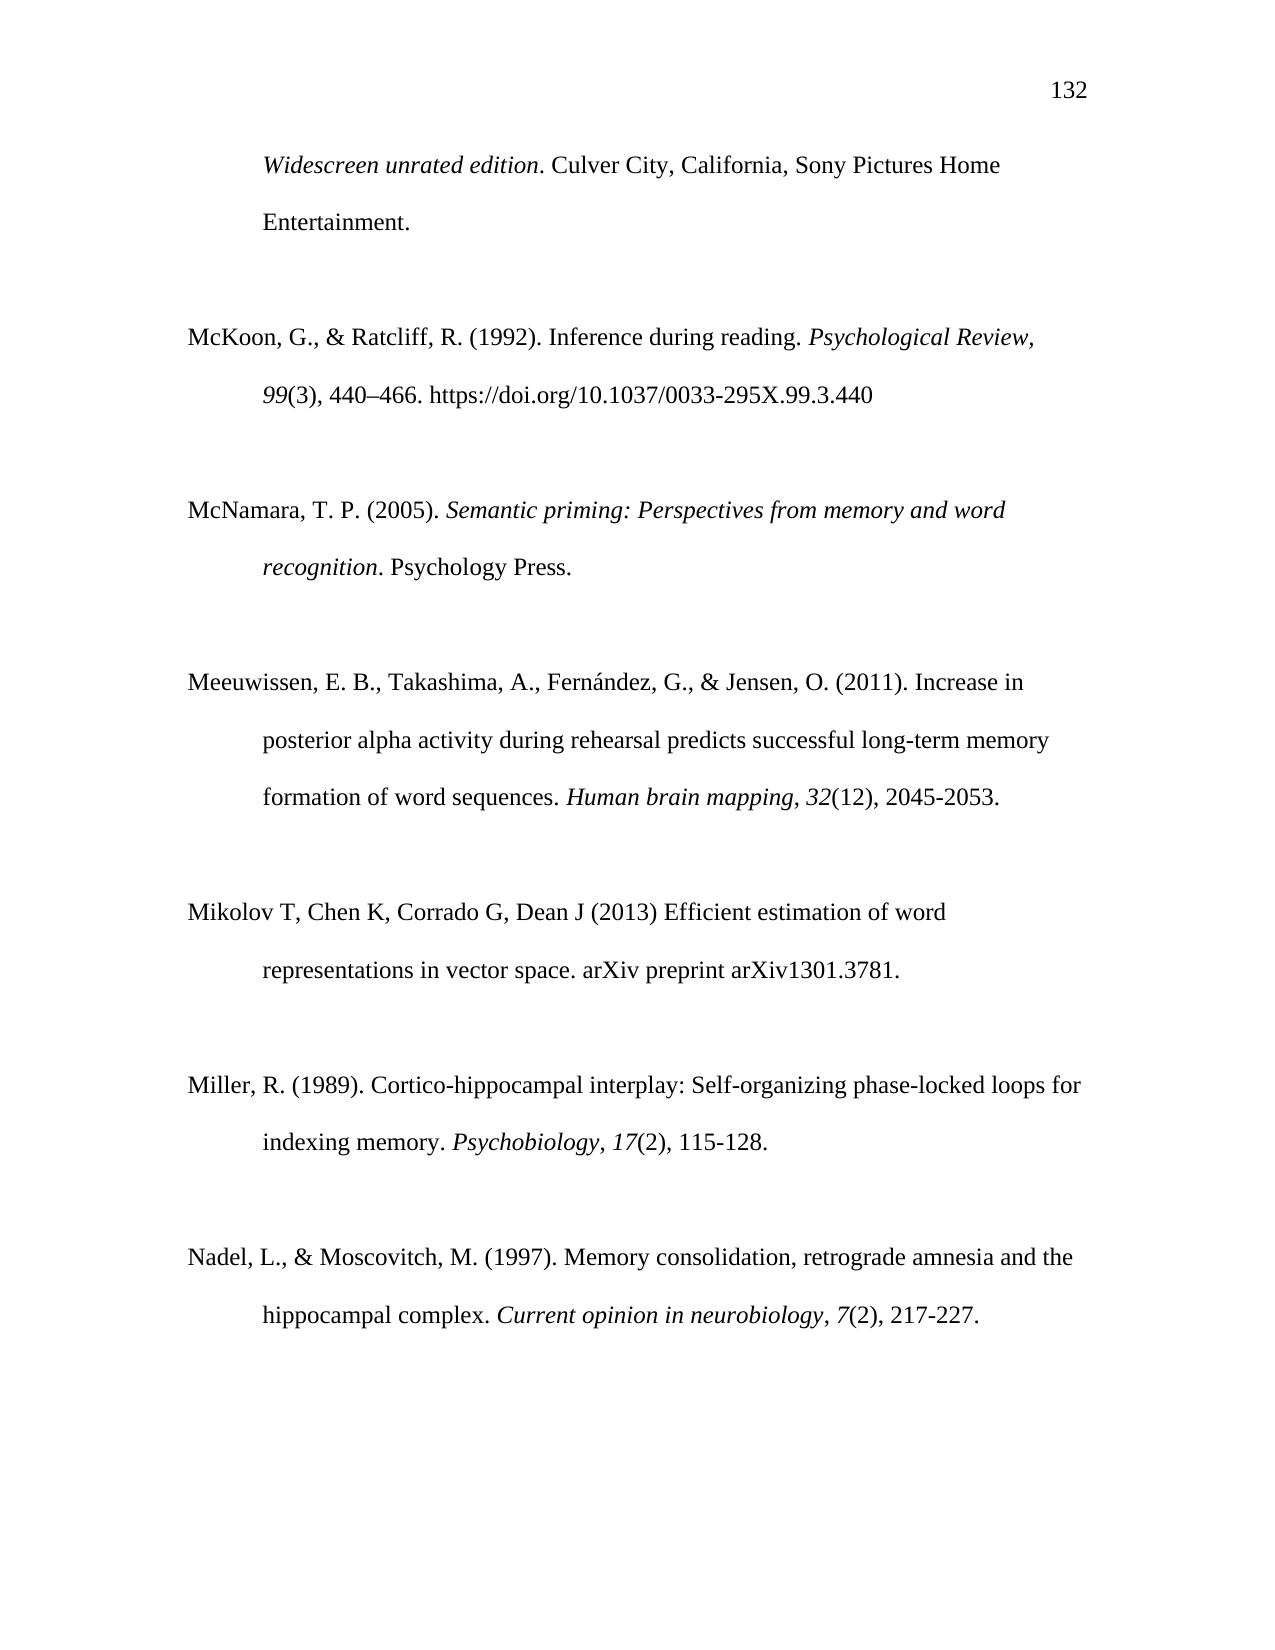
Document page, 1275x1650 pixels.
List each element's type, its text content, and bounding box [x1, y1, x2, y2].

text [187, 150, 1087, 236]
text McNamara, T. P. (2005). Semantic priming: Perspectives from memory and word recognition. Psychology Press. [187, 495, 1087, 581]
text Meeuwissen, E. B., Takashima, A., Fernández, G., & Jensen, O. (2011). Increase in posterior alpha activity during rehearsal predicts successful long‐term memory formation of word sequences. Human brain mapping, 32(12), 2045-2053. [187, 667, 1087, 811]
text Nadel, L., & Moscovitch, M. (1997). Memory consolidation, retrograde amnesia and the hippocampal complex. Current opinion in neurobiology, 7(2), 217-227. [187, 1242, 1087, 1329]
text Miller, R. (1989). Cortico-hippocampal interplay: Self-organizing phase-locked loops for indexing memory. Psychobiology, 17(2), 115-128. [187, 1070, 1087, 1156]
text McKoon, G., & Ratcliff, R. (1992). Inference during reading. Psychological Review, 99(3), 440–466. https://doi.org/10.1037/0033-295X.99.3.440 [187, 322, 1087, 409]
text Mikolov T, Chen K, Corrado G, Dean J (2013) Efficient estimation of word representations in vector space. arXiv preprint arXiv1301.3781. [187, 897, 1087, 984]
